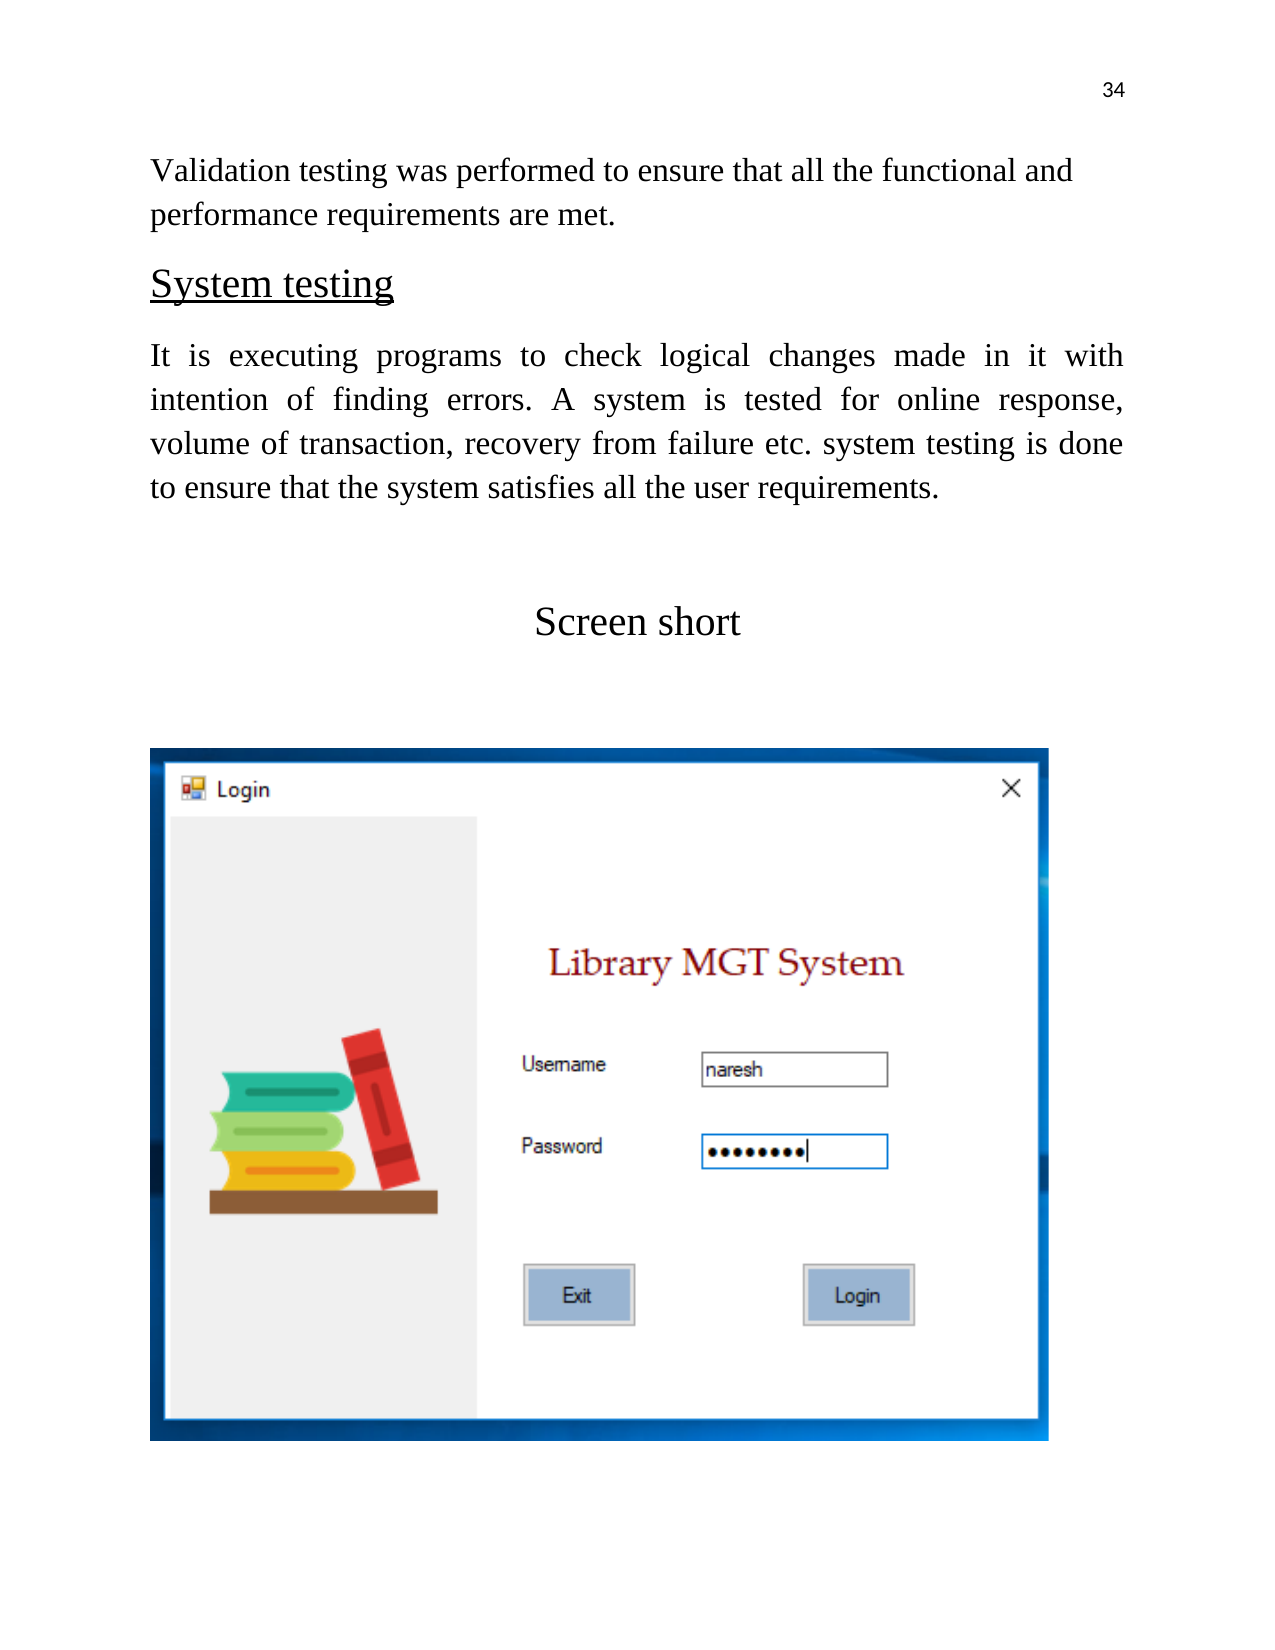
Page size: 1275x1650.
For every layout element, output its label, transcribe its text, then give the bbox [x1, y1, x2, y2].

text Validation testing was performed to ensure that all the functional and performance requirements are met. [150, 150, 1125, 232]
text It is executing programs to check logical changes made in it with intention of finding errors. A system is tested for online response, volume of transaction, recovery from failure etc. system testing is done to ensure that the system satisfies all the user requirements. [150, 335, 1125, 505]
text Screen short [150, 597, 1125, 645]
picture [150, 748, 1049, 1441]
text System testing [150, 259, 1125, 307]
